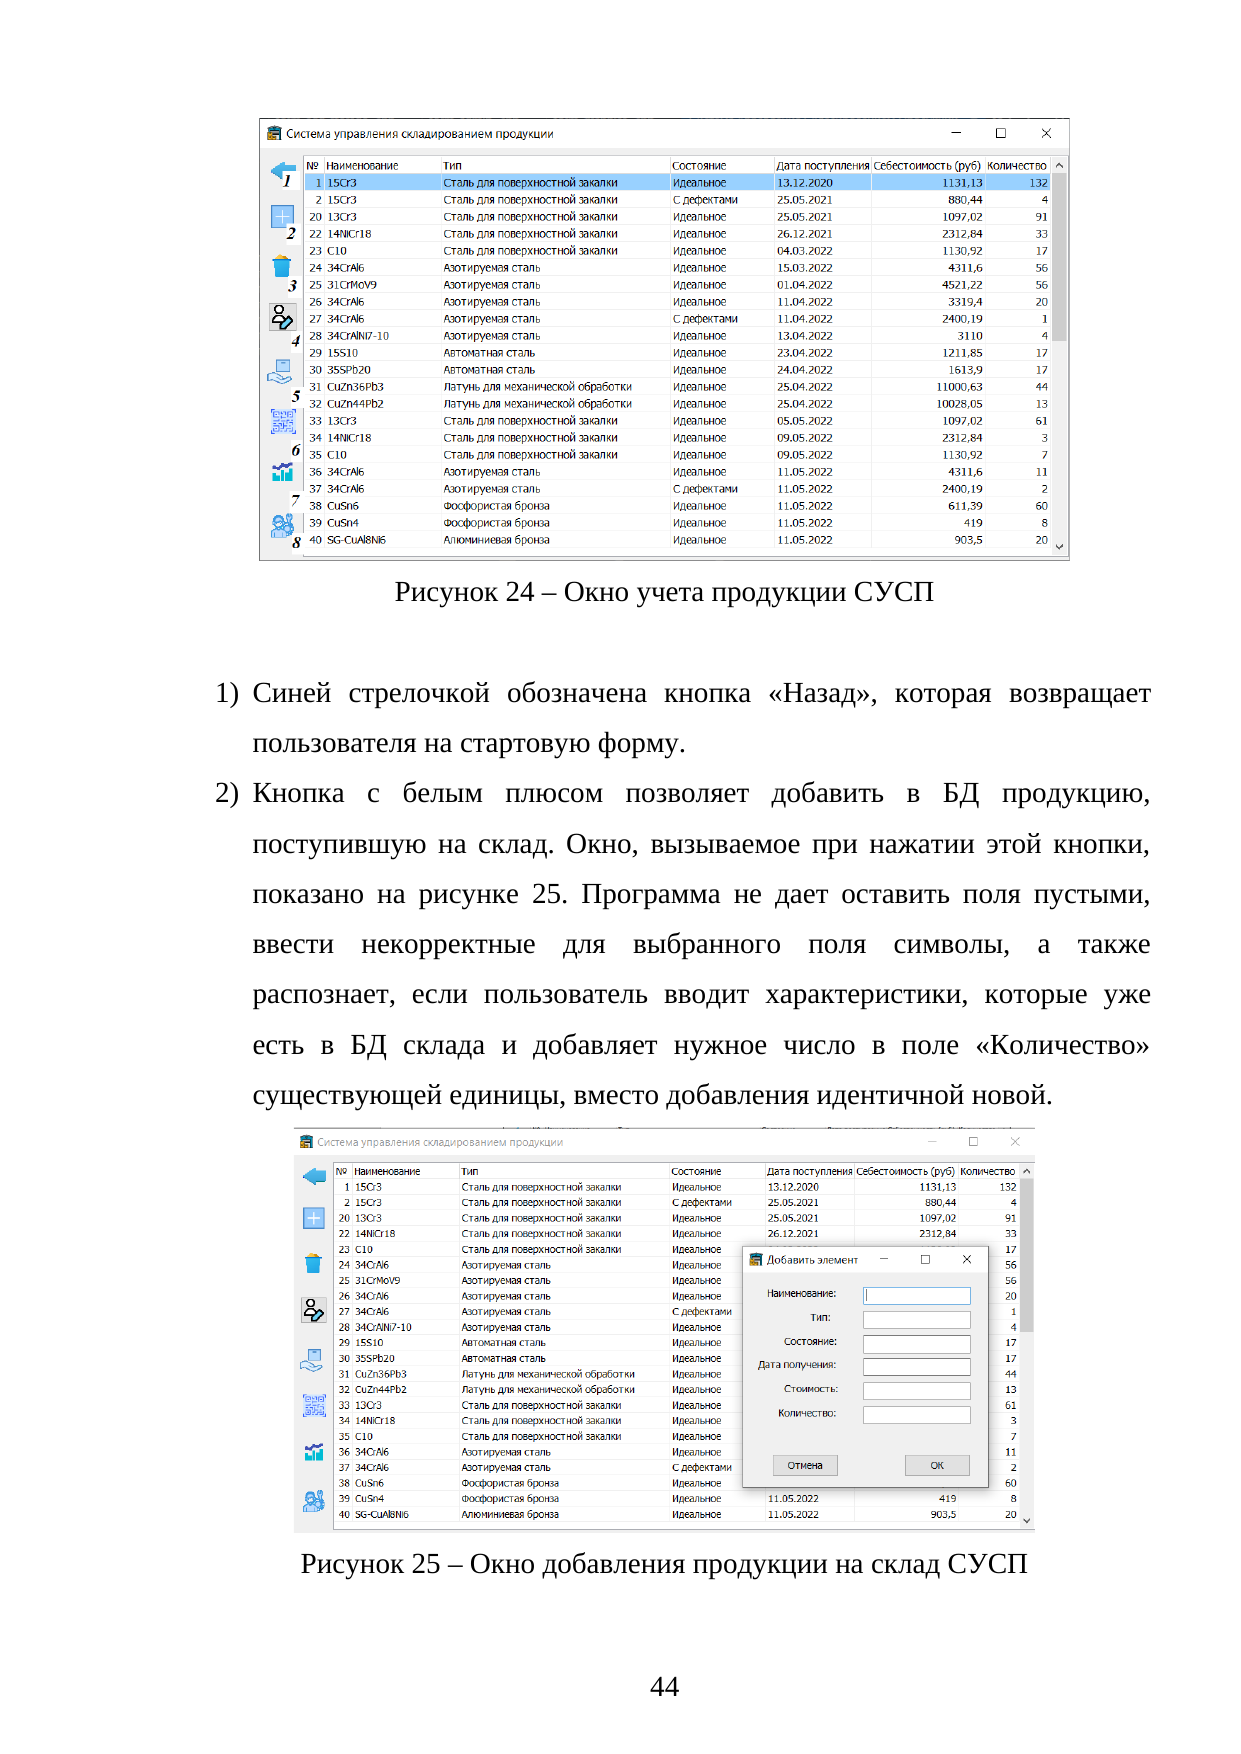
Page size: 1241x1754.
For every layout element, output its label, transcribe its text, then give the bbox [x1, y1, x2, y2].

list Кнопка с белым плюсом позволяет добавить в БД продукцию, поступившую на склад. Окно, вызываемое при нажатии этой кнопки, показано на рисунке 25. Программа не дает оставить поля пустыми, ввести некорректные для выбранного поля символы, а также распознает, если пользователь вводит характеристики, которые уже есть в БД склада и добавляет нужное число в поле «Количество» существующей единицы, вместо добавления идентичной новой. [215, 775, 1152, 1111]
list Синей стрелочкой обозначена кнопка «Назад», которая возвращает пользователя на стартовую форму. [215, 675, 1152, 759]
text Рисунок 25 – Окно добавления продукции на склад СУСП [177, 1546, 1152, 1580]
picture [293, 1127, 1035, 1533]
picture [259, 118, 1070, 561]
text Рисунок 24 – Окно учета продукции СУСП [177, 574, 1152, 608]
